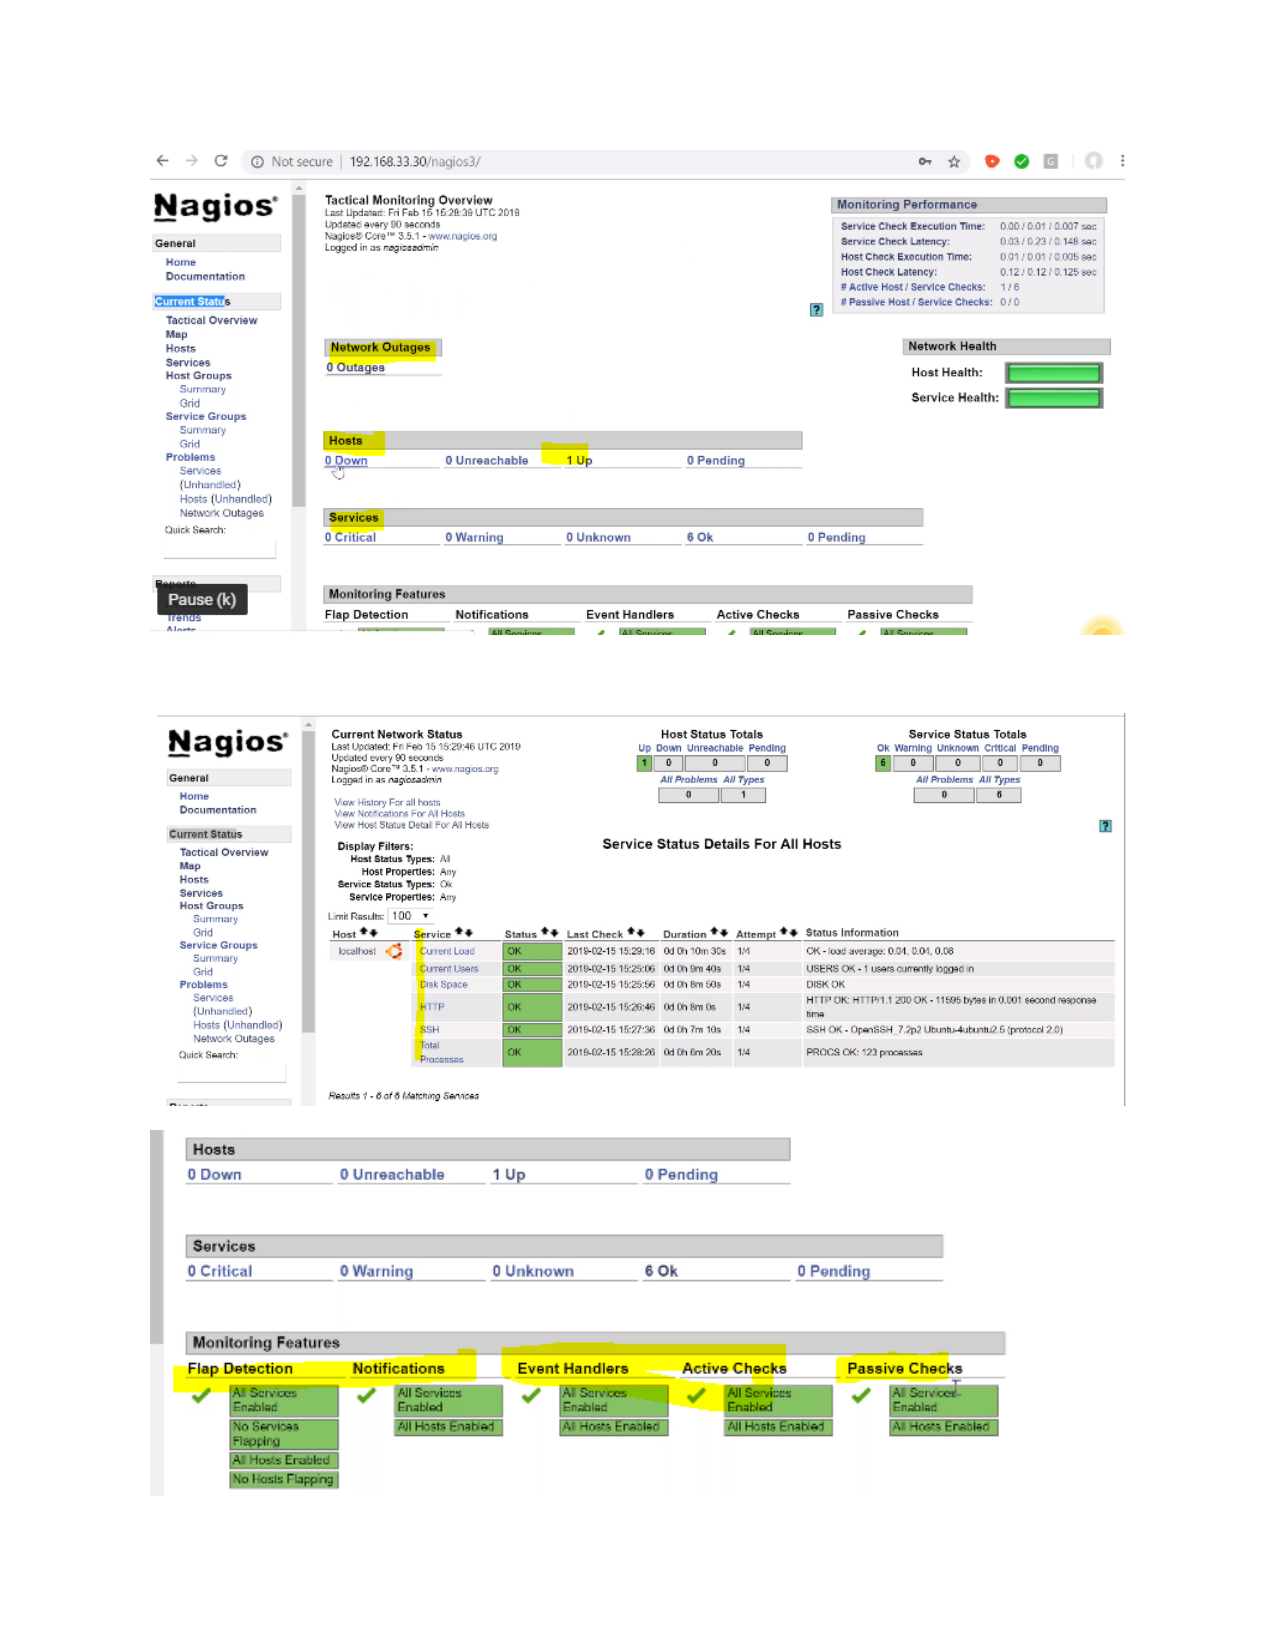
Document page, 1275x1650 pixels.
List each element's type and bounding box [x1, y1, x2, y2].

picture [150, 1130, 1110, 1496]
picture [150, 713, 1125, 1106]
picture [150, 150, 1125, 635]
